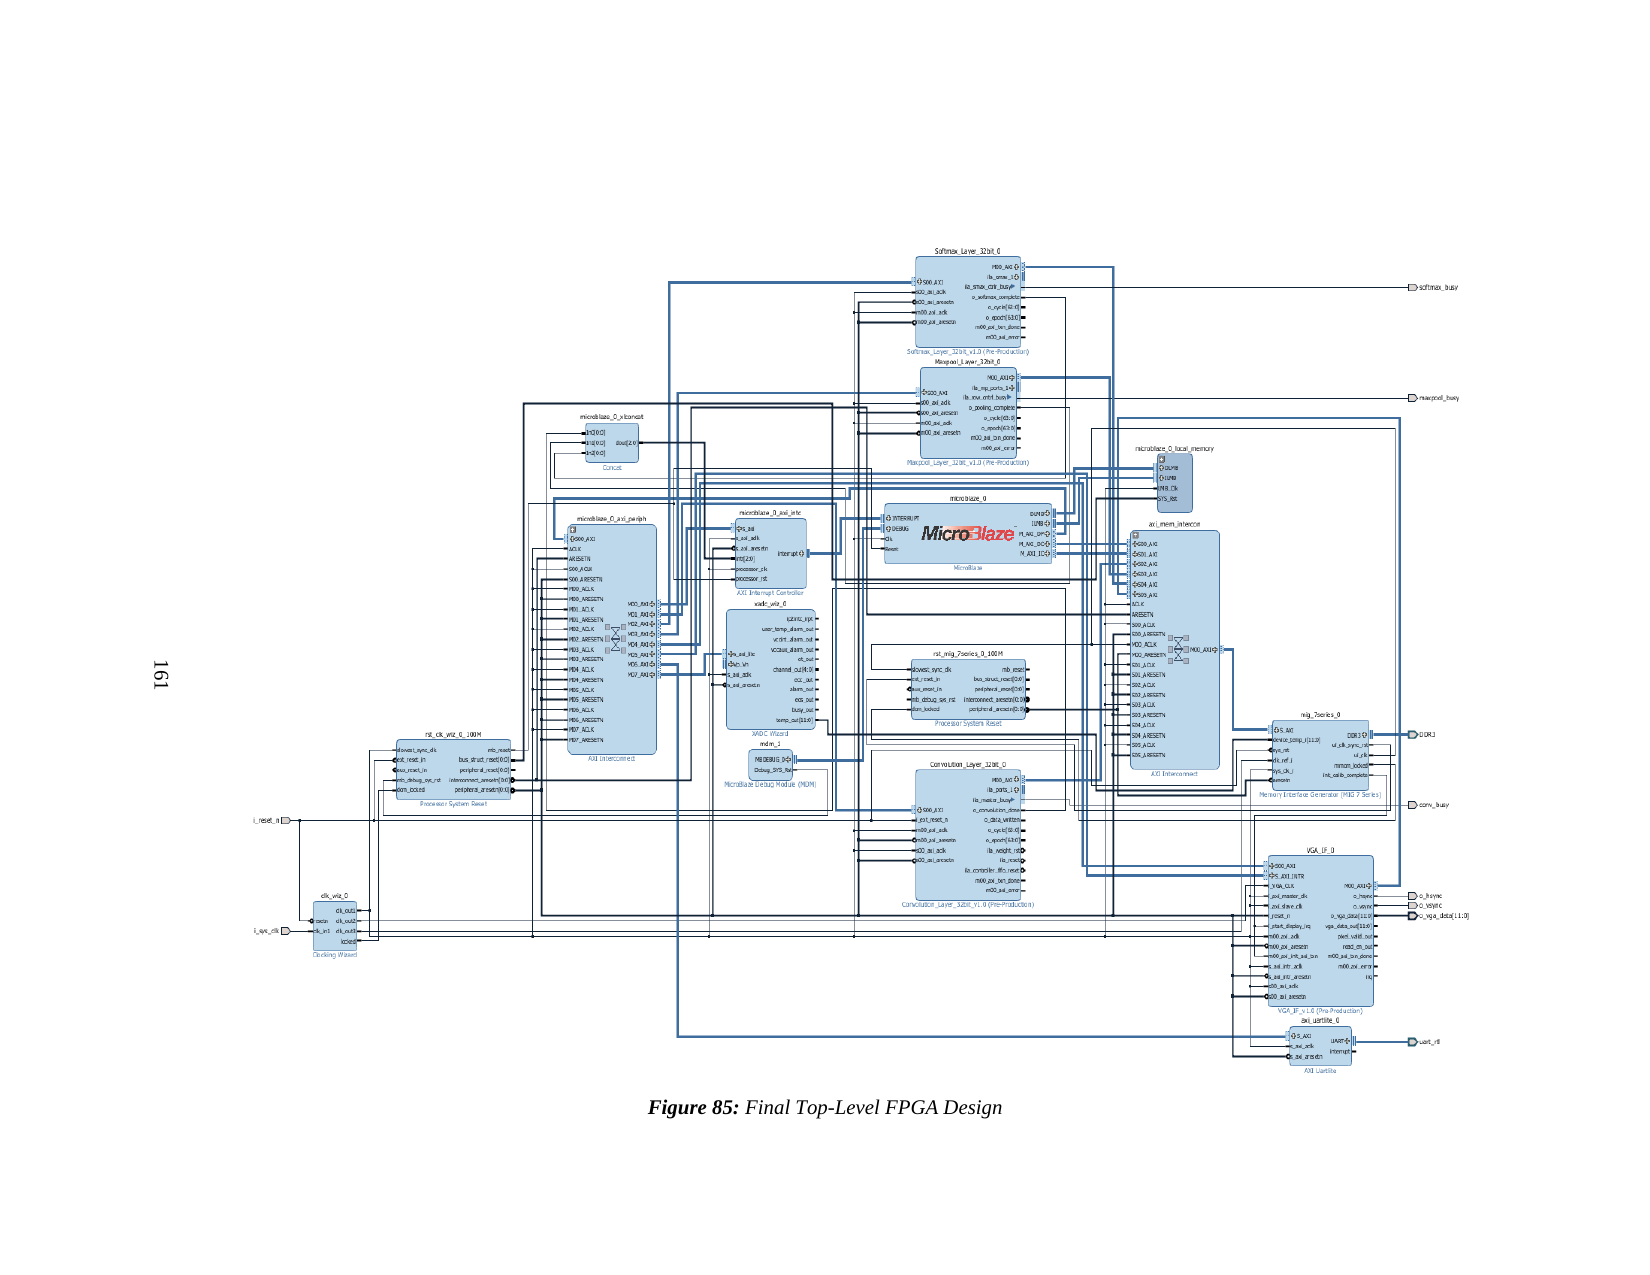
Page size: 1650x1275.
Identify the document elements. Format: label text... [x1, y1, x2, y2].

text Figure 85: Final Top-Level FPGA Design [150, 1095, 1500, 1119]
picture [175, 248, 1483, 1078]
